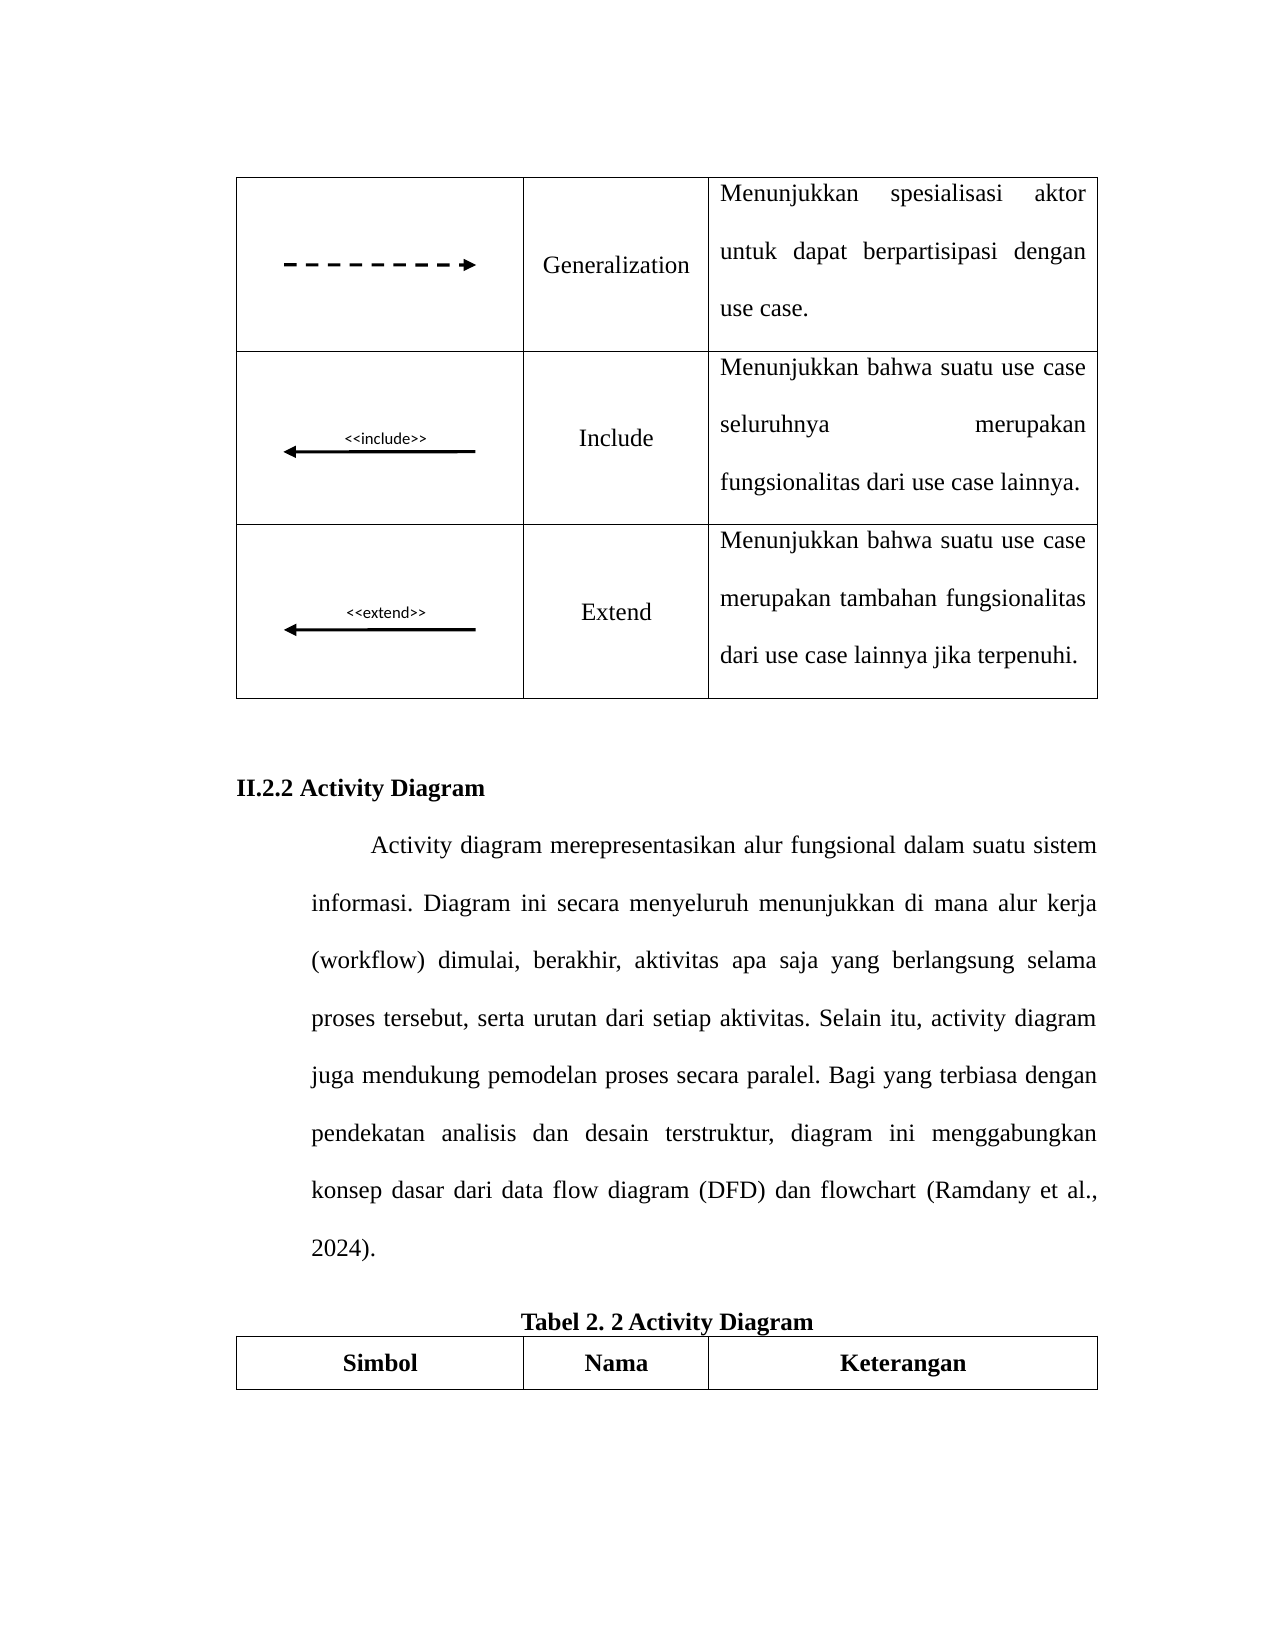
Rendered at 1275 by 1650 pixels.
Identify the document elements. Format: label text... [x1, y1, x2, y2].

text Activity diagram merepresentasikan alur fungsional dalam suatu sistem informasi. Diagram ini secara menyeluruh menunjukkan di mana alur kerja (workflow) dimulai, berakhir, aktivitas apa saja yang berlangsung selama proses tersebut, serta urutan dari setiap aktivitas. Selain itu, activity diagram juga mendukung pemodelan proses secara paralel. Bagi yang terbiasa dengan pendekatan analisis dan desain terstruktur, diagram ini menggabungkan konsep dasar dari data flow diagram (DFD) dan flowchart (Ramdany et al., 2024). [311, 830, 1098, 1261]
table_cell [237, 178, 523, 351]
table_cell [237, 352, 523, 524]
table_cell Menunjukkan bahwa suatu use case merupakan tambahan fungsionalitas dari use case lainnya jika terpenuhi. [709, 525, 1097, 697]
table_cell Extend [524, 525, 708, 697]
text Tabel 2. 2 Activity Diagram [236, 1307, 1098, 1336]
table_cell [237, 525, 523, 697]
table_header Simbol [237, 1337, 523, 1389]
subtitle Activity Diagram [236, 773, 1098, 801]
table_cell Include [524, 352, 708, 524]
table_cell Menunjukkan bahwa suatu use case seluruhnya merupakan fungsionalitas dari use case lainnya. [709, 352, 1097, 524]
table_header Keterangan [709, 1337, 1097, 1389]
table_cell Generalization [524, 178, 708, 351]
table_header Nama [524, 1337, 708, 1389]
table_cell Menunjukkan spesialisasi aktor untuk dapat berpartisipasi dengan use case. [709, 178, 1097, 351]
